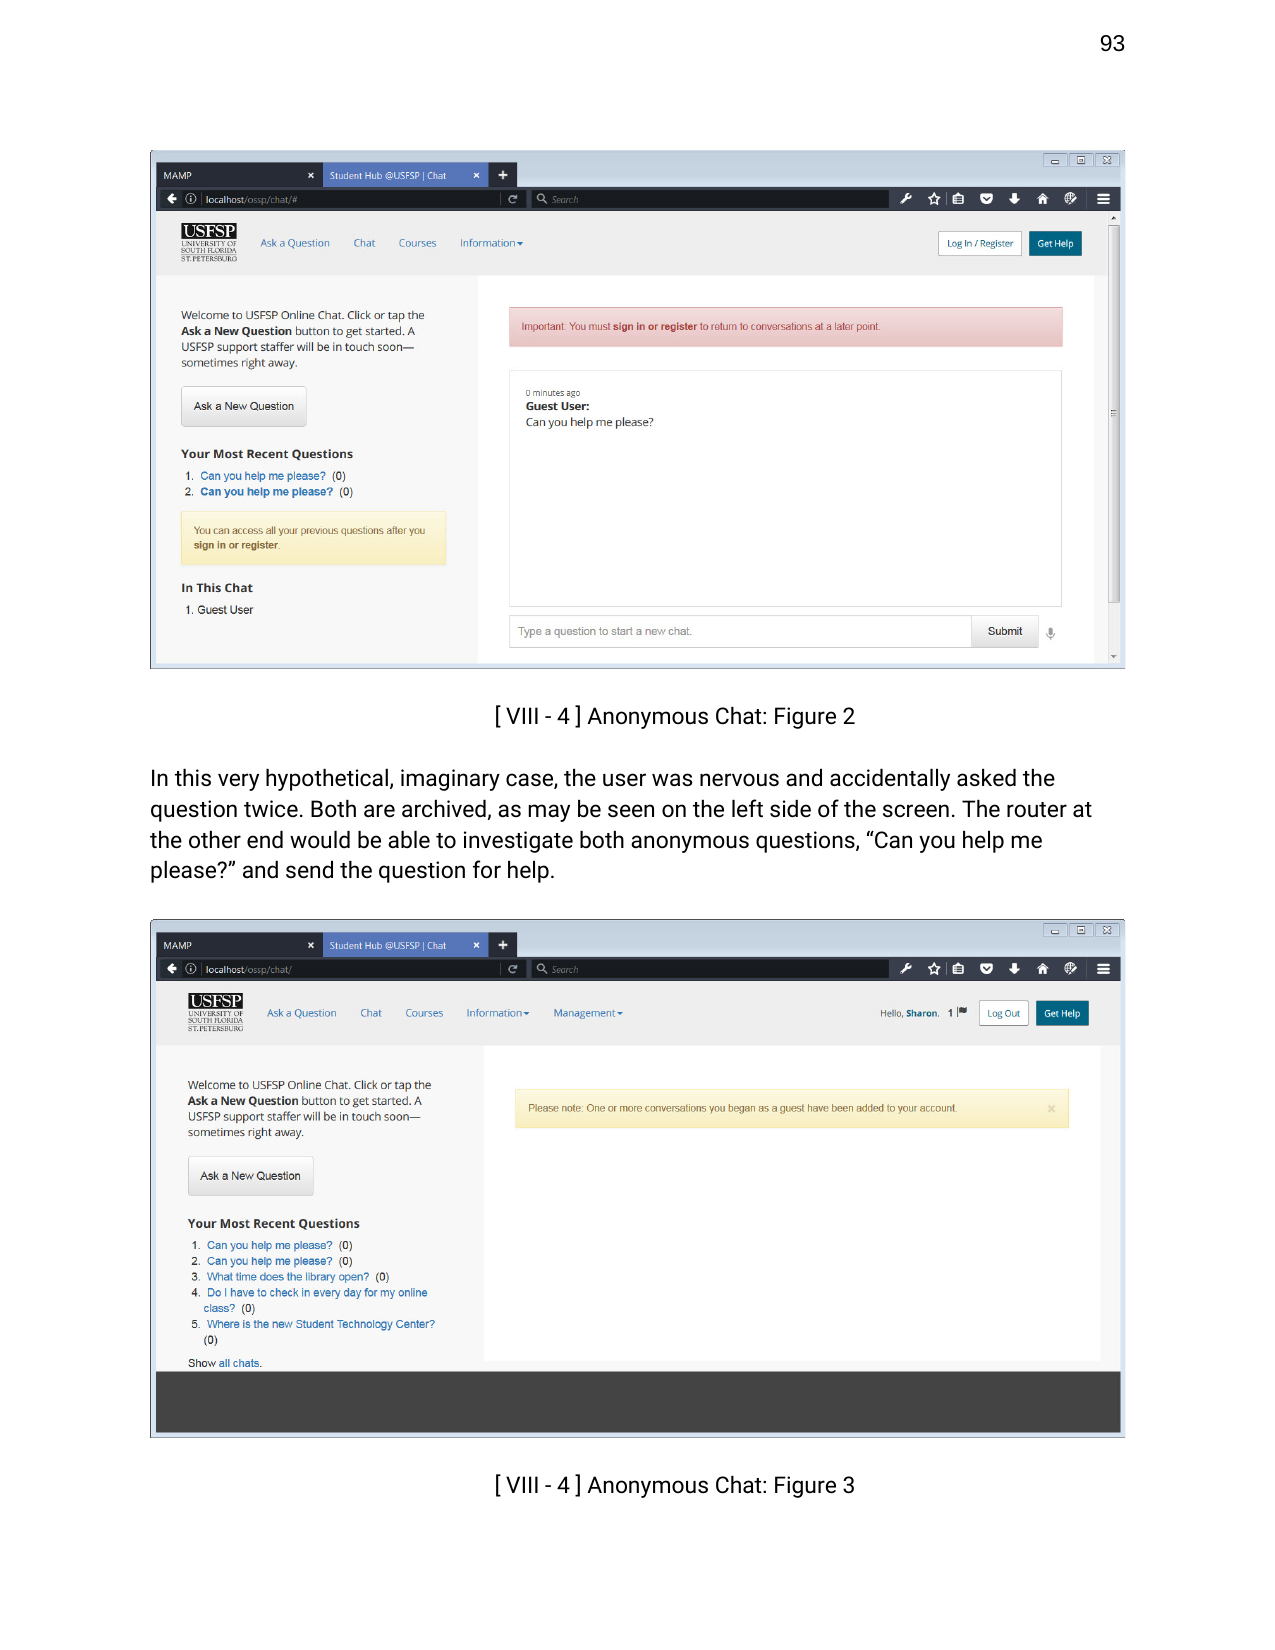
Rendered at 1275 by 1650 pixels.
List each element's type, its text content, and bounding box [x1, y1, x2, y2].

picture [150, 150, 1125, 669]
picture [150, 919, 1125, 1438]
text [ VIII - 4 ] Anonymous Chat: Figure 3 [225, 1473, 1125, 1499]
text In this very hypothetical, imaginary case, the user was nervous and accidentally asked the question twice. Both are archived, as may be seen on the left side of the screen. The router at the other end would be able to investigate both anonymous questions, “Can you help me please?” and send the question for help. [150, 765, 1125, 884]
text [ VIII - 4 ] Anonymous Chat: Figure 2 [225, 703, 1125, 730]
